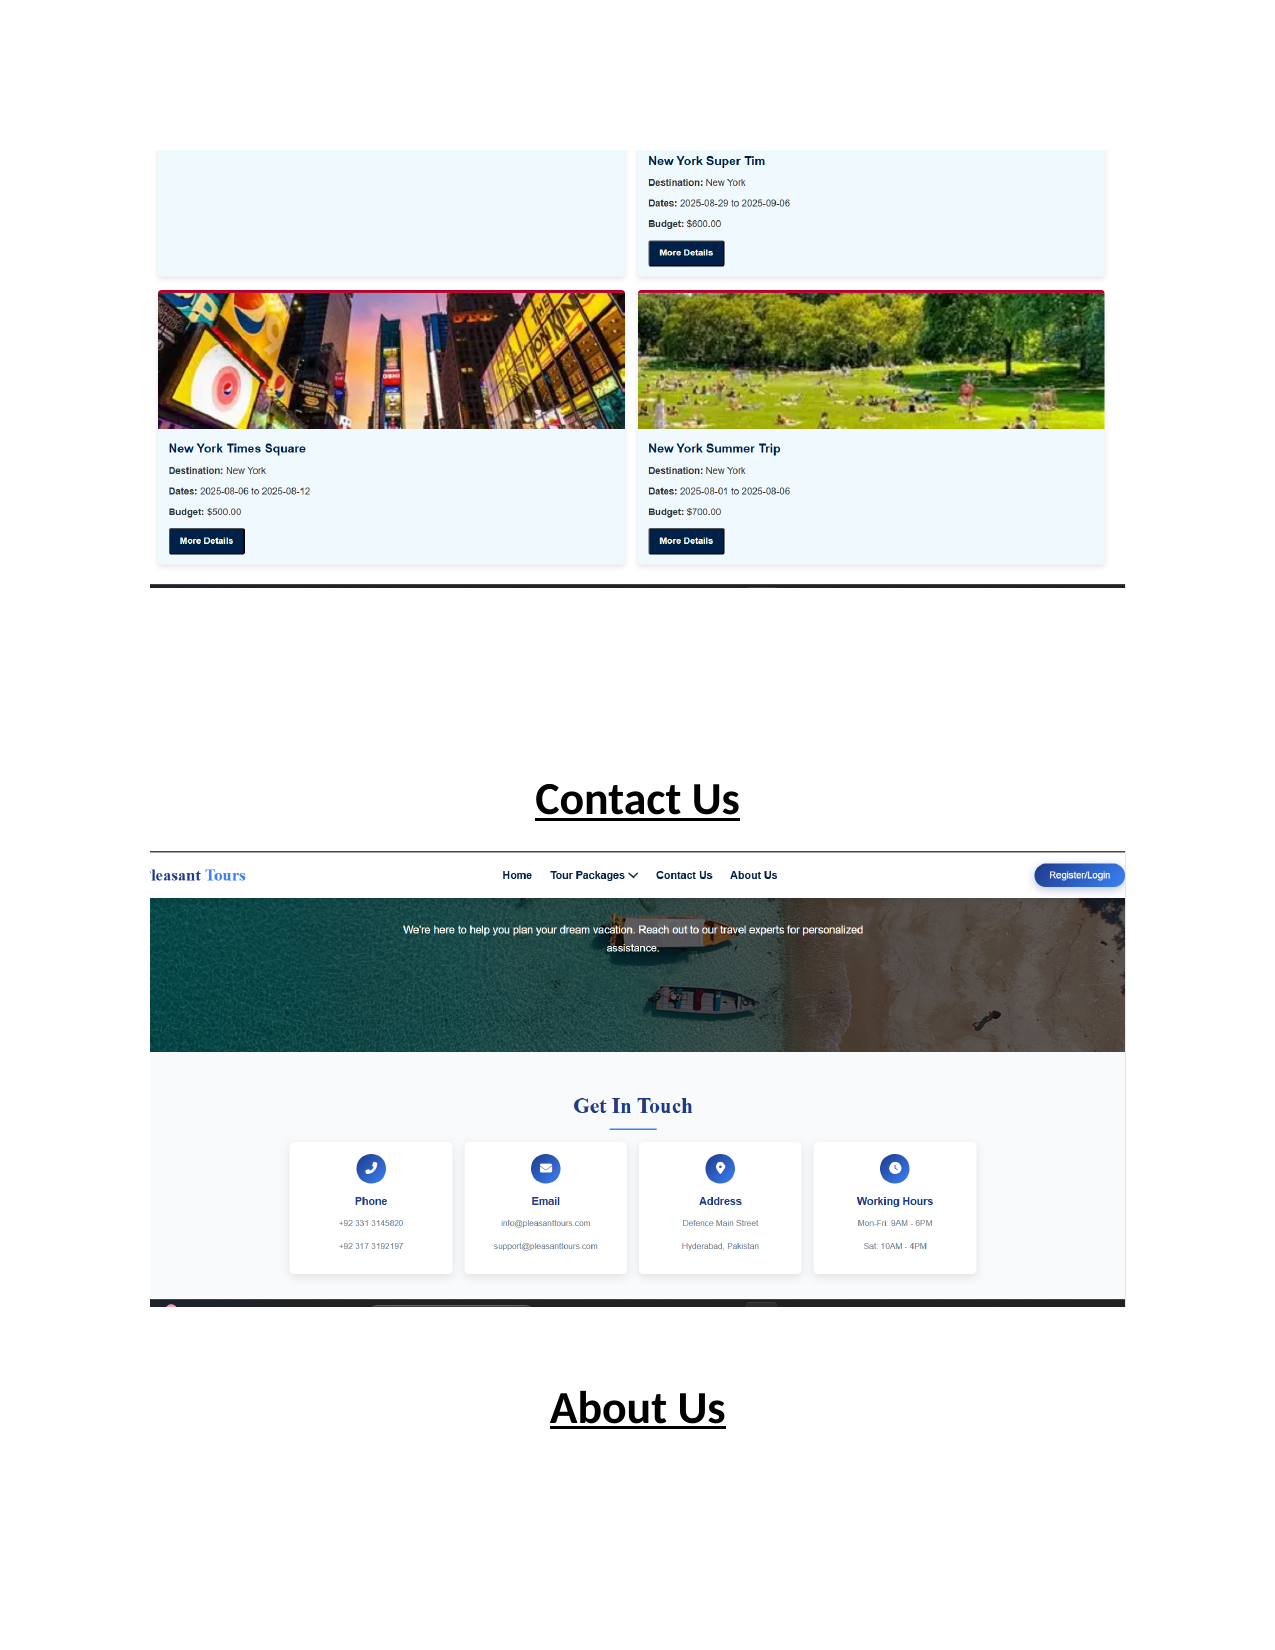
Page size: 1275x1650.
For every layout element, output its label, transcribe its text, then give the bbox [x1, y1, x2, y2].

picture [150, 150, 1125, 588]
picture [150, 851, 1125, 1307]
text About Us [150, 1379, 1125, 1435]
text Contact Us [150, 770, 1125, 826]
